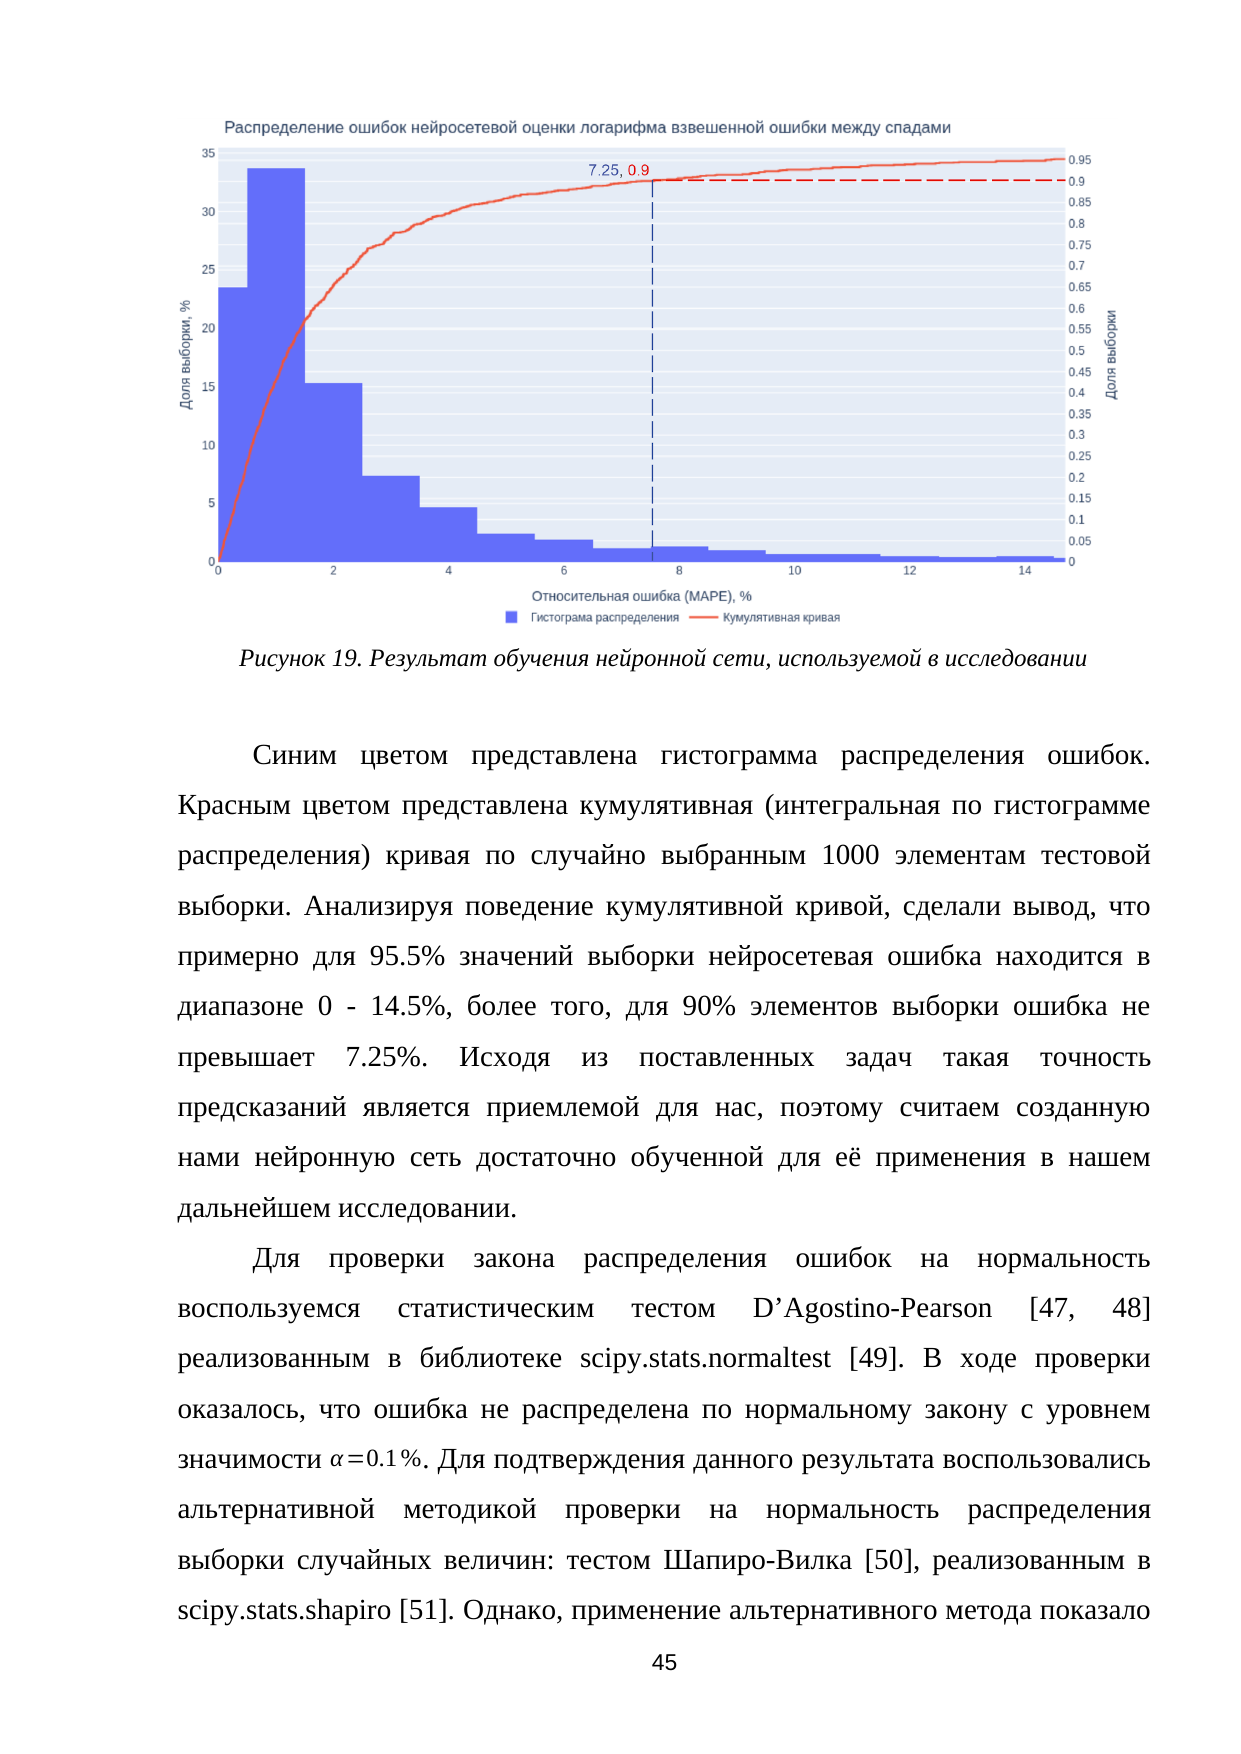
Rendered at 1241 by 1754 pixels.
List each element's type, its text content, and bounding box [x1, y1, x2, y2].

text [177, 1240, 1152, 1626]
picture [177, 118, 1118, 631]
text Рисунок 19. Результат обучения нейронной сети, используемой в исследовании [177, 643, 1152, 672]
text Синим цветом представлена гистограмма распределения ошибок. Красным цветом представлена кумулятивная (интегральная по гистограмме распределения) кривая по случайно выбранным 1000 элементам тестовой выборки. Анализируя поведение кумулятивной кривой, сделали вывод, что примерно для 95.5% значений выборки нейросетевая ошибка находится в диапазоне 0 - 14.5%, более того, для 90% элементов выборки ошибка не превышает 7.25%. Исходя из поставленных задач такая точность предсказаний является приемлемой для нас, поэтому считаем созданную нами нейронную сеть достаточно обученной для её применения в нашем дальнейшем исследовании. [177, 737, 1152, 1223]
